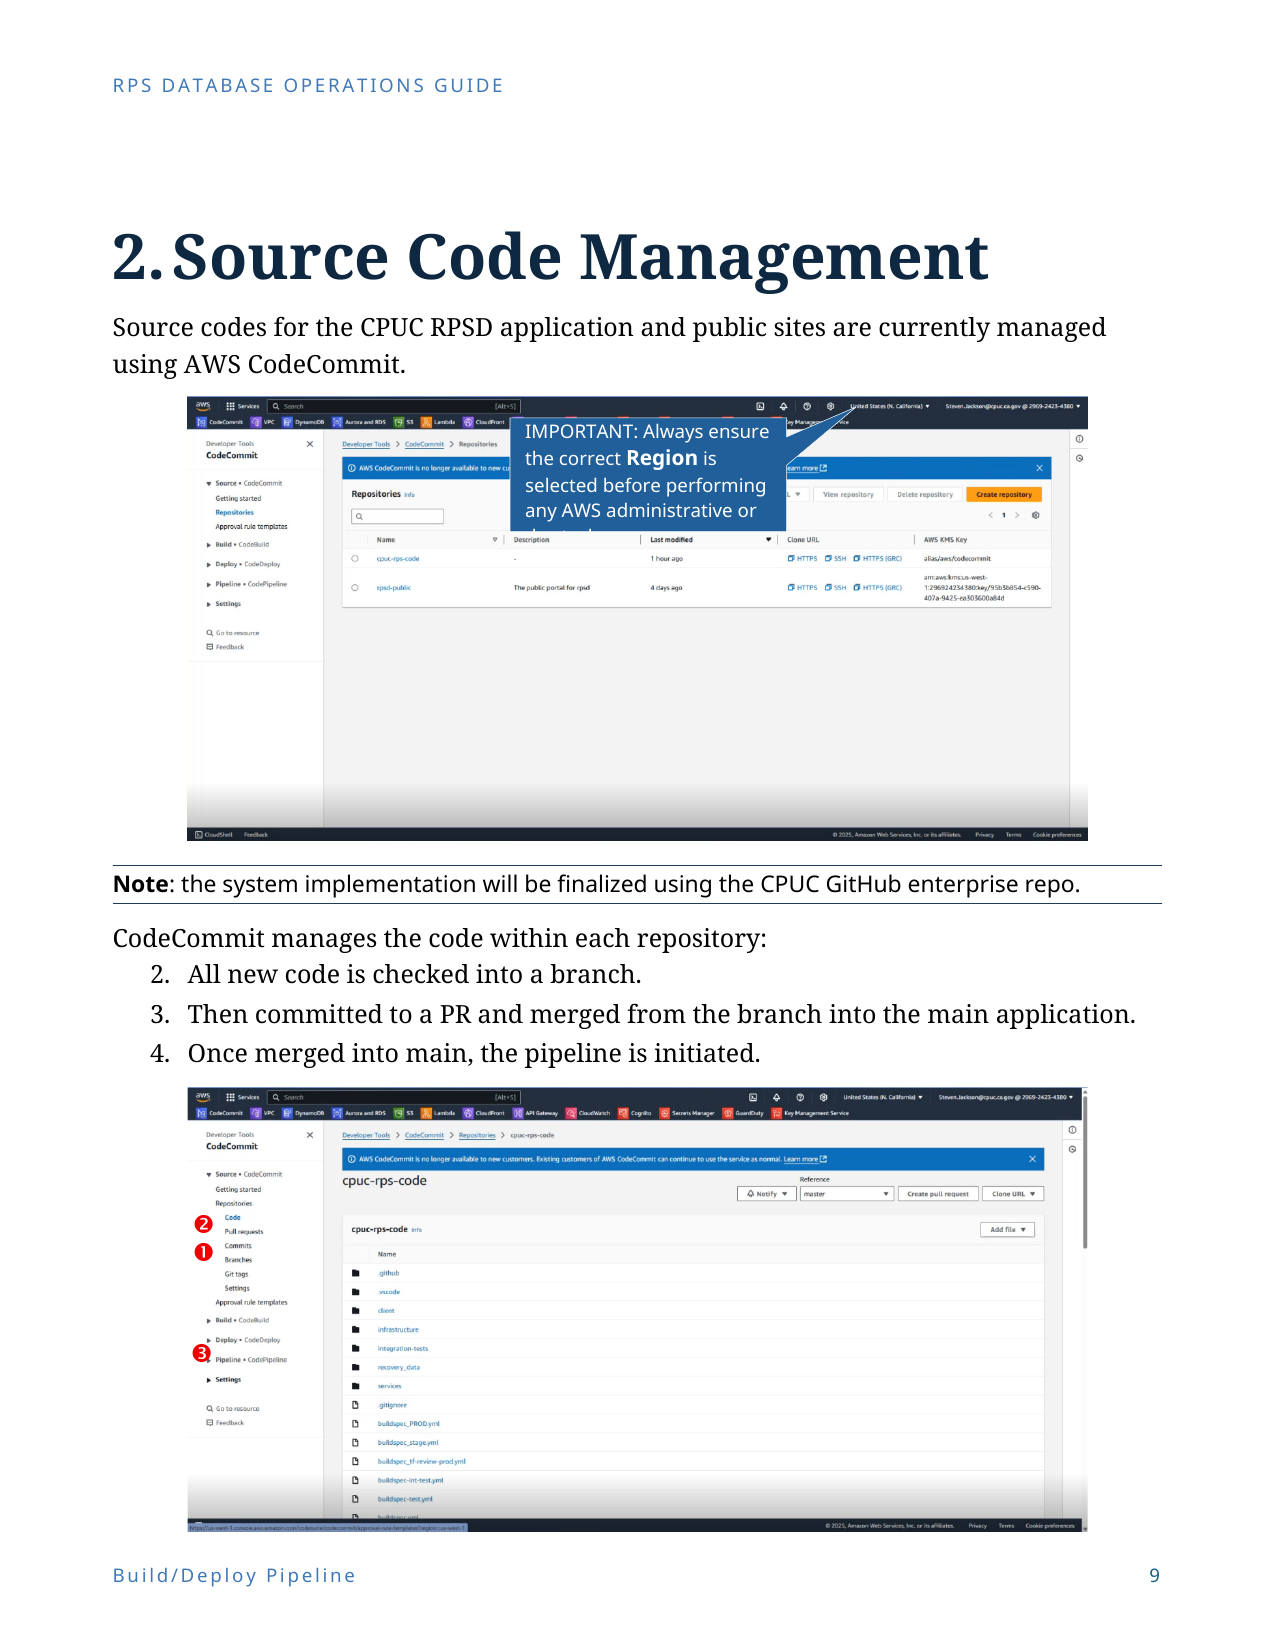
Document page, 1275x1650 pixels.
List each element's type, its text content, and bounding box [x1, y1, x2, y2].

list All new code is checked into a branch. [150, 957, 1162, 991]
text Note: the system implementation will be finalized using the CPUC GitHub enterprise repo. [112, 866, 1162, 904]
picture [187, 396, 1088, 841]
subtitle Source Code Management [112, 212, 1162, 298]
text CodeCommit manages the code within each repository: [112, 920, 1162, 954]
list Once merged into main, the pipeline is initiated. [150, 1036, 1162, 1069]
list Then committed to a PR and merged from the branch into the main application. [150, 996, 1162, 1030]
picture [187, 1087, 1088, 1532]
text Source codes for the CPUC RPSD application and public sites are currently managed using AWS CodeCommit. [112, 310, 1162, 381]
